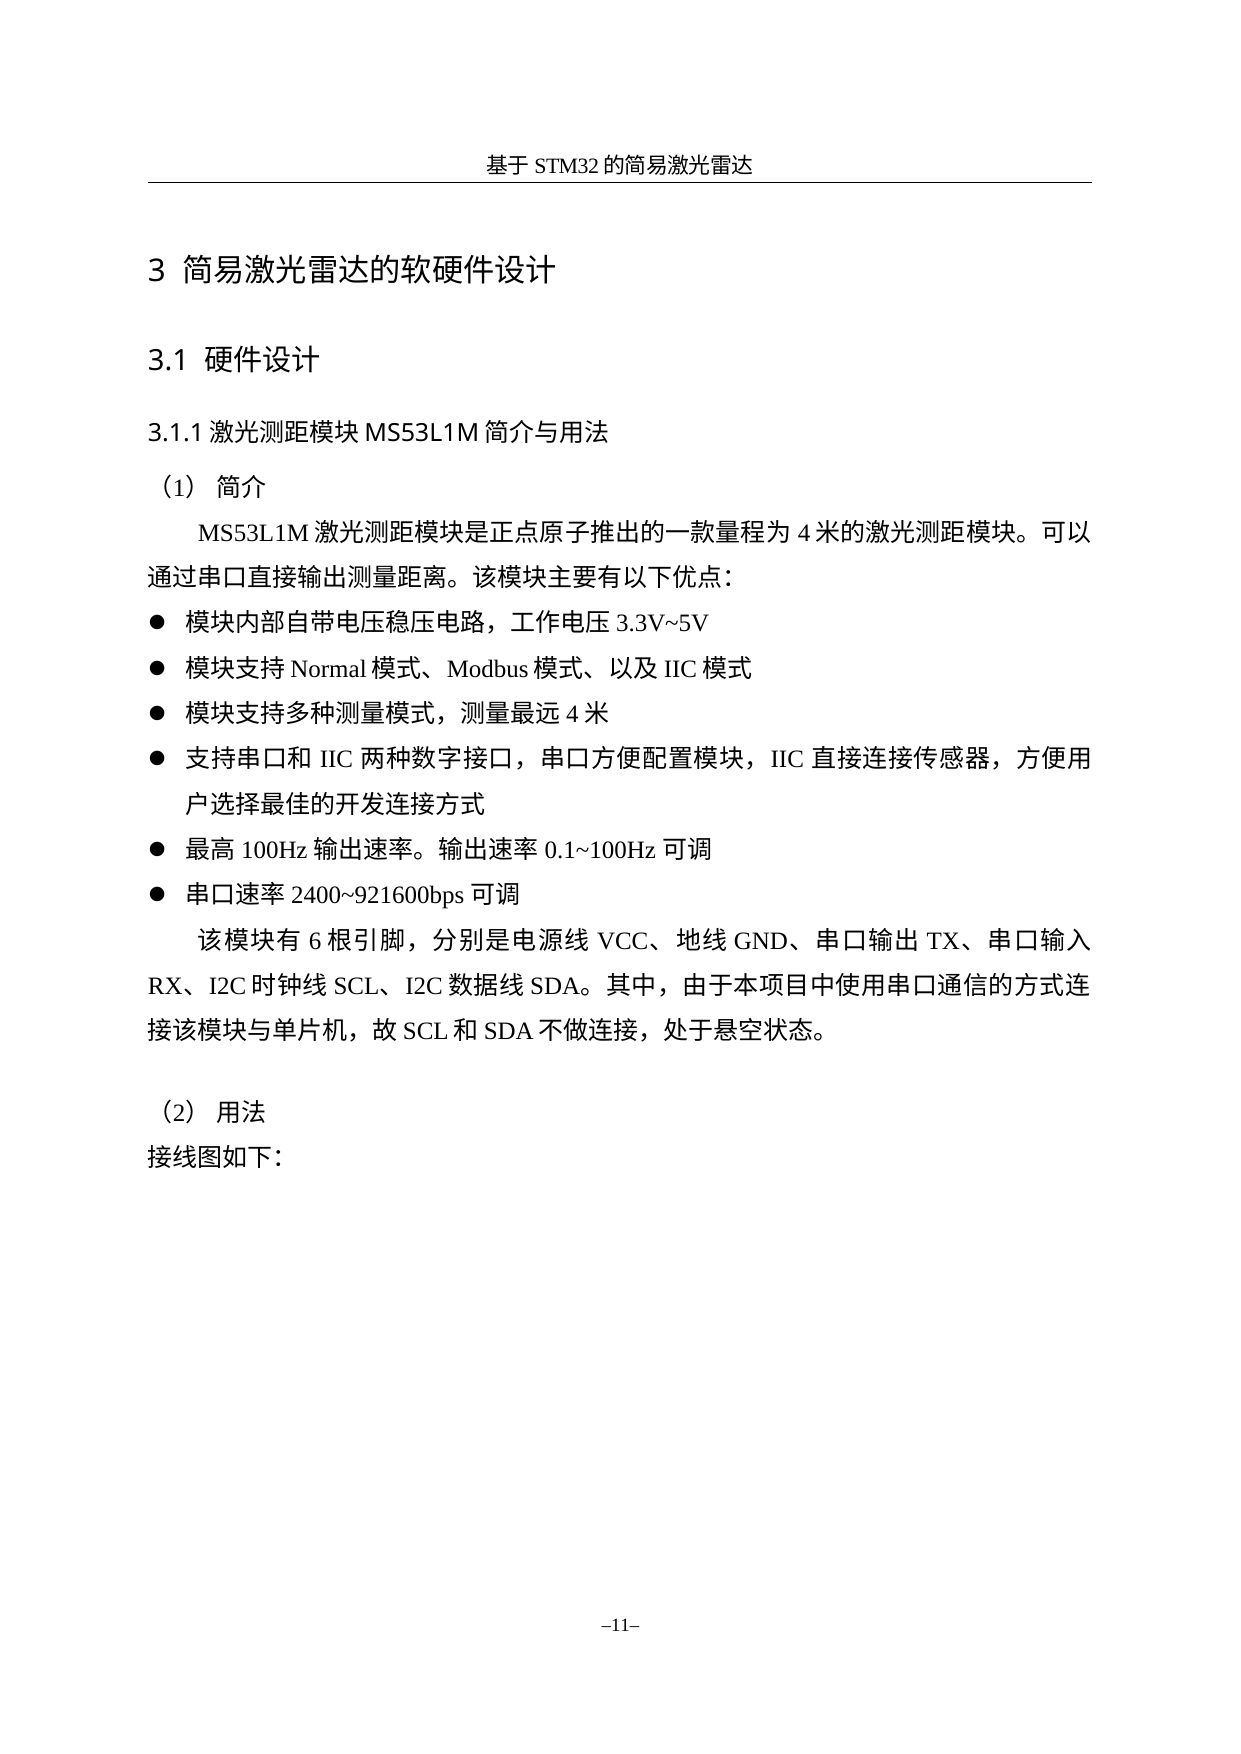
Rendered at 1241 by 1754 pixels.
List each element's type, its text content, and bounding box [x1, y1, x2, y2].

list 模块内部自带电压稳压电路，工作电压 3.3V~5V [148, 603, 1092, 639]
list 模块支持多种测量模式，测量最远 4 米 [148, 693, 1092, 730]
list 模块支持Normal模式、Modbus模式、以及IIC模式 [148, 648, 1092, 684]
list 最高 100Hz 输出速率。输出速率 0.1~100Hz 可调 [148, 829, 1092, 866]
subtitle 3.1.1激光测距模块MS53L1M简介与用法 [148, 413, 1092, 449]
text （2） 用法 [148, 1092, 1092, 1128]
list 串口速率 2400~921600bps 可调 [148, 875, 1092, 911]
subtitle 3.1 硬件设计 [148, 337, 1092, 379]
text 接线图如下： [148, 1137, 1092, 1173]
text 该模块有6根引脚，分别是电源线VCC、地线GND、串口输出TX、串口输入RX、I2C时钟线SCL、I2C数据线SDA。其中，由于本项目中使用串口通信的方式连接该模块与单片机，故SCL和SDA不做连接，处于悬空状态。 [148, 920, 1092, 1047]
subtitle 3 简易激光雷达的软硬件设计 [148, 246, 1092, 291]
text （1） 简介 [148, 467, 1092, 503]
list 支持串口和 IIC 两种数字接口，串口方便配置模块，IIC 直接连接传感器，方便用 户选择最佳的开发连接方式 [148, 739, 1092, 820]
text MS53L1M激光测距模块是正点原子推出的一款量程为4米的激光测距模块。可以通过串口直接输出测量距离。该模块主要有以下优点： [148, 512, 1092, 594]
